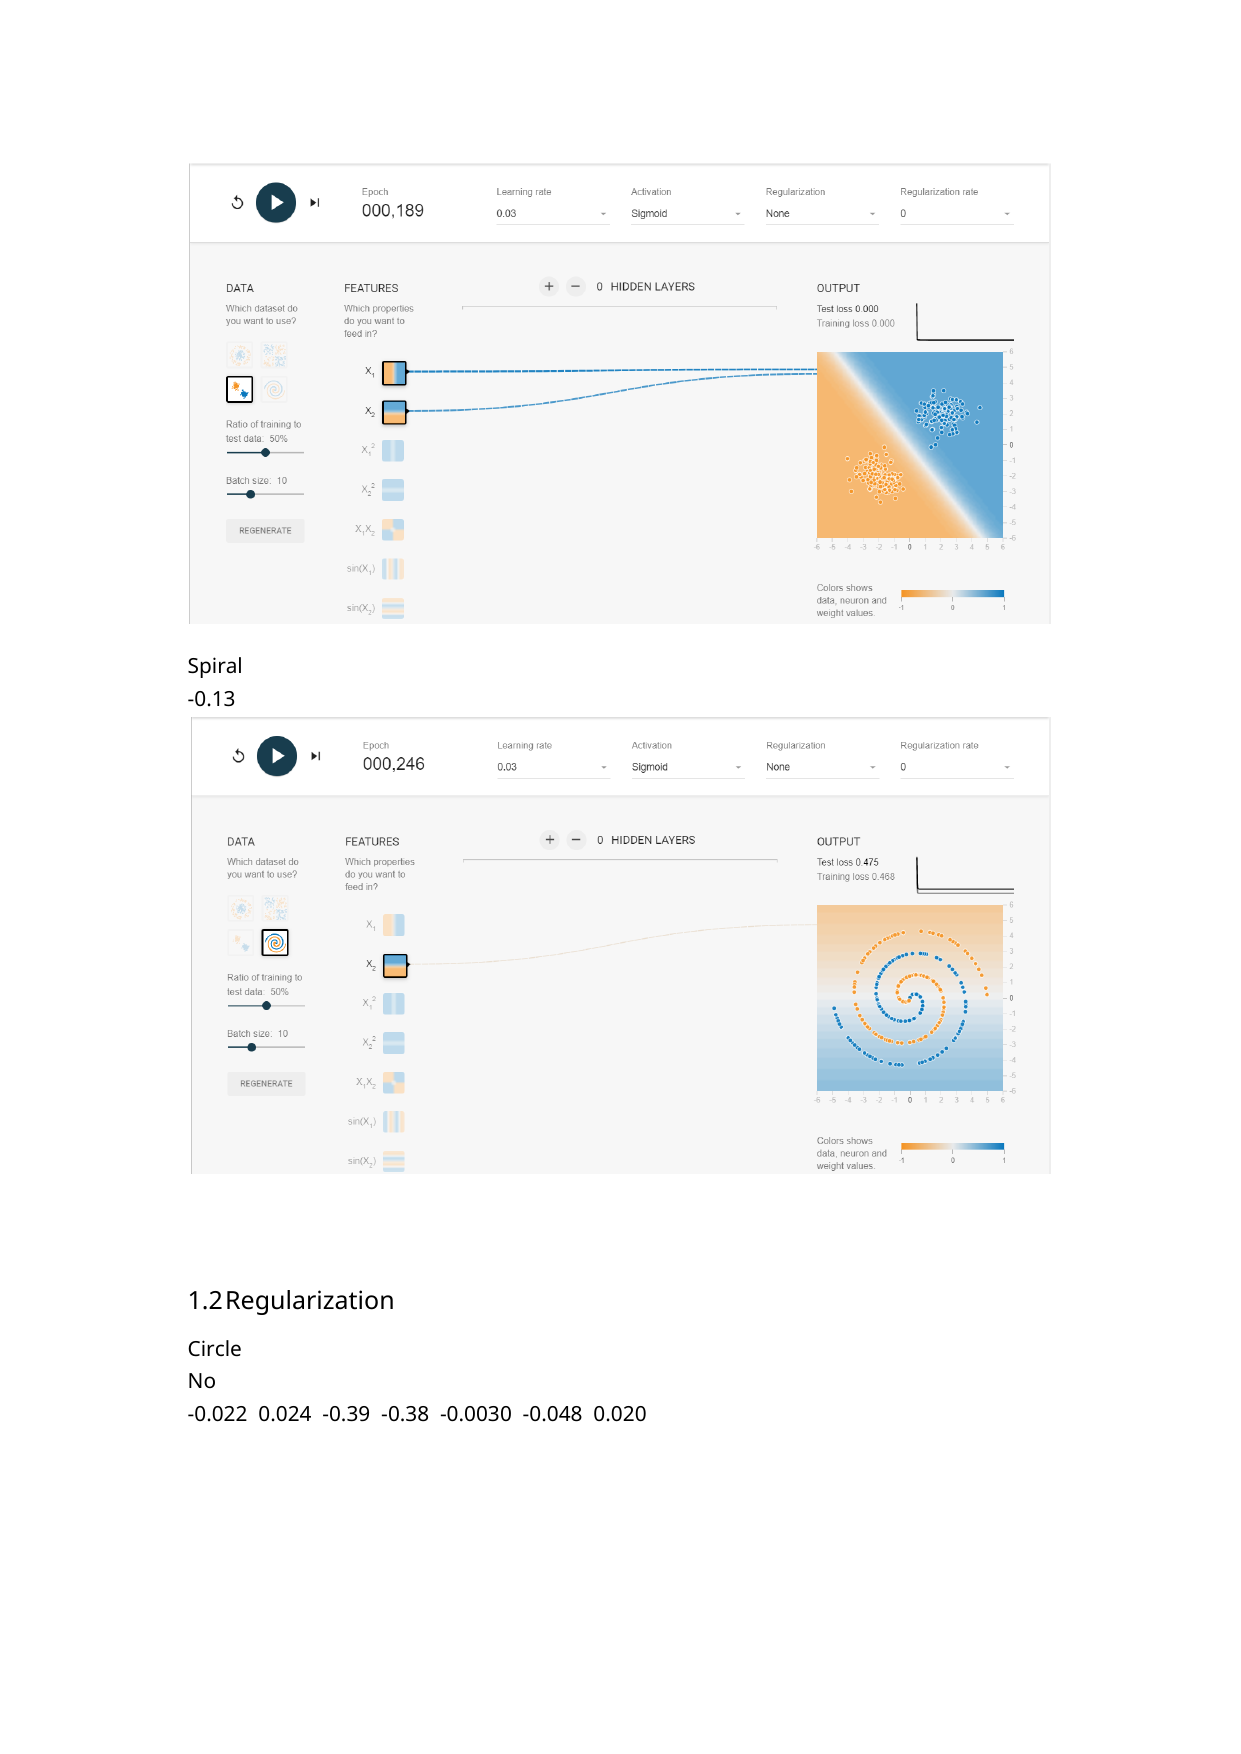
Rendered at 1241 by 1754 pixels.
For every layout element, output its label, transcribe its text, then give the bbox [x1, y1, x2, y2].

text Circle [187, 1332, 1053, 1364]
text -0.022 0.024 -0.39 -0.38 -0.0030 -0.048 0.020 [187, 1397, 1053, 1429]
text -0.13 [187, 682, 1053, 714]
text Spiral [187, 649, 1053, 682]
list Regularization [187, 1267, 1053, 1332]
text No [187, 1364, 1053, 1397]
